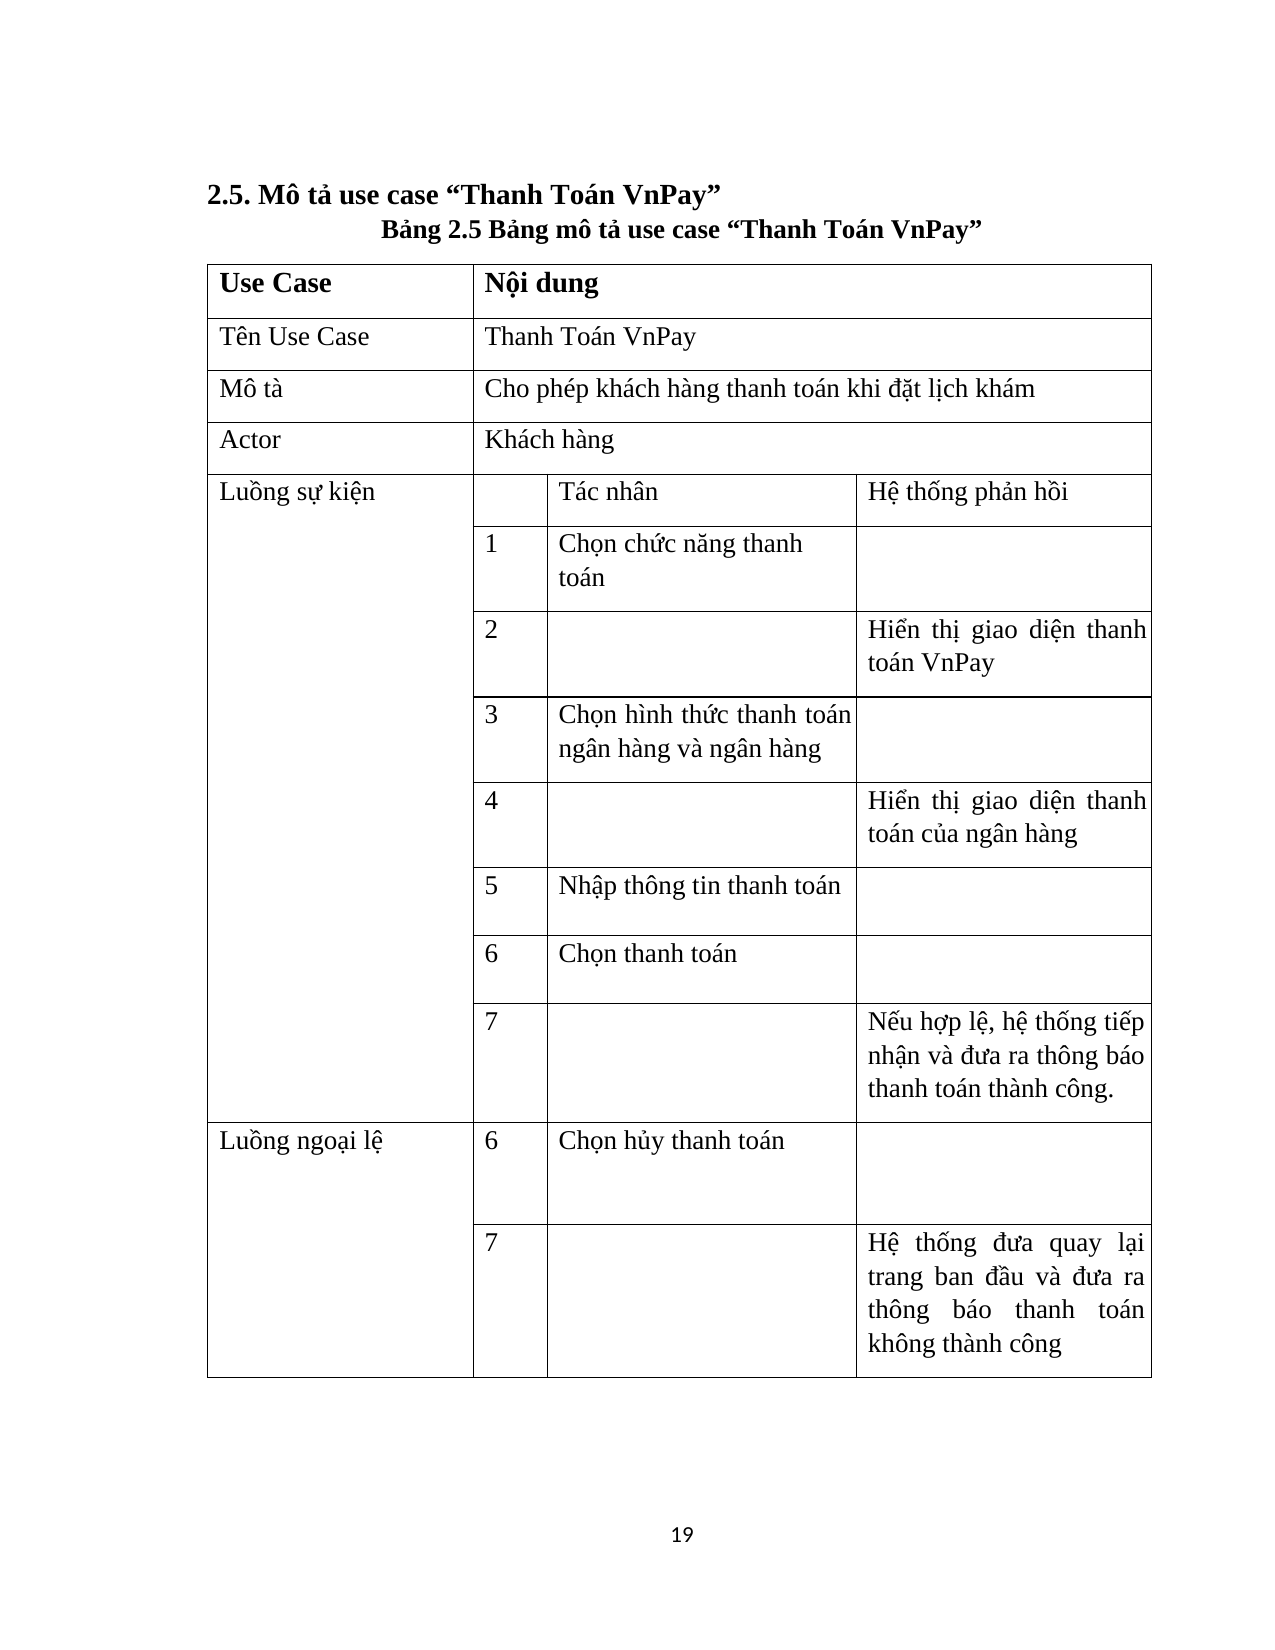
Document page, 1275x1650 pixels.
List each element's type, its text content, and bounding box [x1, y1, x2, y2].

table_cell Chọn hủy thanh toán [548, 1123, 856, 1224]
table_cell Thanh Toán VnPay [474, 319, 1151, 370]
table_cell [857, 698, 1151, 782]
table_cell 1 [474, 527, 547, 611]
table_cell [548, 612, 856, 696]
table_cell 5 [474, 868, 547, 935]
table_cell 4 [474, 783, 547, 867]
table_cell Khách hàng [474, 423, 1151, 473]
table_cell Chọn chức năng thanh toán [548, 527, 856, 611]
table_cell [548, 1004, 856, 1122]
table_cell Hệ thống đưa quay lại trang ban đầu và đưa ra thông báo thanh toán không thành công [857, 1225, 1151, 1377]
table_cell Tác nhân [548, 475, 856, 526]
table_cell Nếu hợp lệ, hệ thống tiếp nhận và đưa ra thông báo thanh toán thành công. [857, 1004, 1151, 1122]
table_cell [548, 1225, 856, 1377]
table_cell 6 [474, 936, 547, 1003]
table_cell 7 [474, 1225, 547, 1377]
table_cell 2 [474, 612, 547, 696]
table_header Use Case [208, 265, 473, 318]
table_cell Luồng sự kiện [208, 475, 473, 1122]
table_cell [857, 1123, 1151, 1224]
table_header Nội dung [474, 265, 1151, 318]
table_cell 3 [474, 698, 547, 782]
table_cell Chọn thanh toán [548, 936, 856, 1003]
table_cell Nhập thông tin thanh toán [548, 868, 856, 935]
table_cell Cho phép khách hàng thanh toán khi đặt lịch khám [474, 371, 1151, 422]
table_cell [474, 475, 547, 526]
table_cell [857, 868, 1151, 935]
table_cell Hệ thống phản hồi [857, 475, 1151, 526]
table_cell 6 [474, 1123, 547, 1224]
table_cell Mô tà [208, 371, 473, 422]
table_cell Actor [208, 423, 473, 473]
table_cell Hiển thị giao diện thanh toán của ngân hàng [857, 783, 1151, 867]
table_cell 7 [474, 1004, 547, 1122]
subtitle 2.5. Mô tả use case “Thanh Toán VnPay” [207, 177, 1157, 211]
table_cell [548, 783, 856, 867]
text Bảng 2.5 Bảng mô tả use case “Thanh Toán VnPay” [207, 213, 1157, 244]
table_cell Luồng ngoại lệ [208, 1123, 473, 1377]
table_cell Chọn hình thức thanh toán ngân hàng và ngân hàng [548, 698, 856, 782]
table_cell [857, 527, 1151, 611]
table_cell Hiển thị giao diện thanh toán VnPay [857, 612, 1151, 696]
table_cell Tên Use Case [208, 319, 473, 370]
table_cell [857, 936, 1151, 1003]
